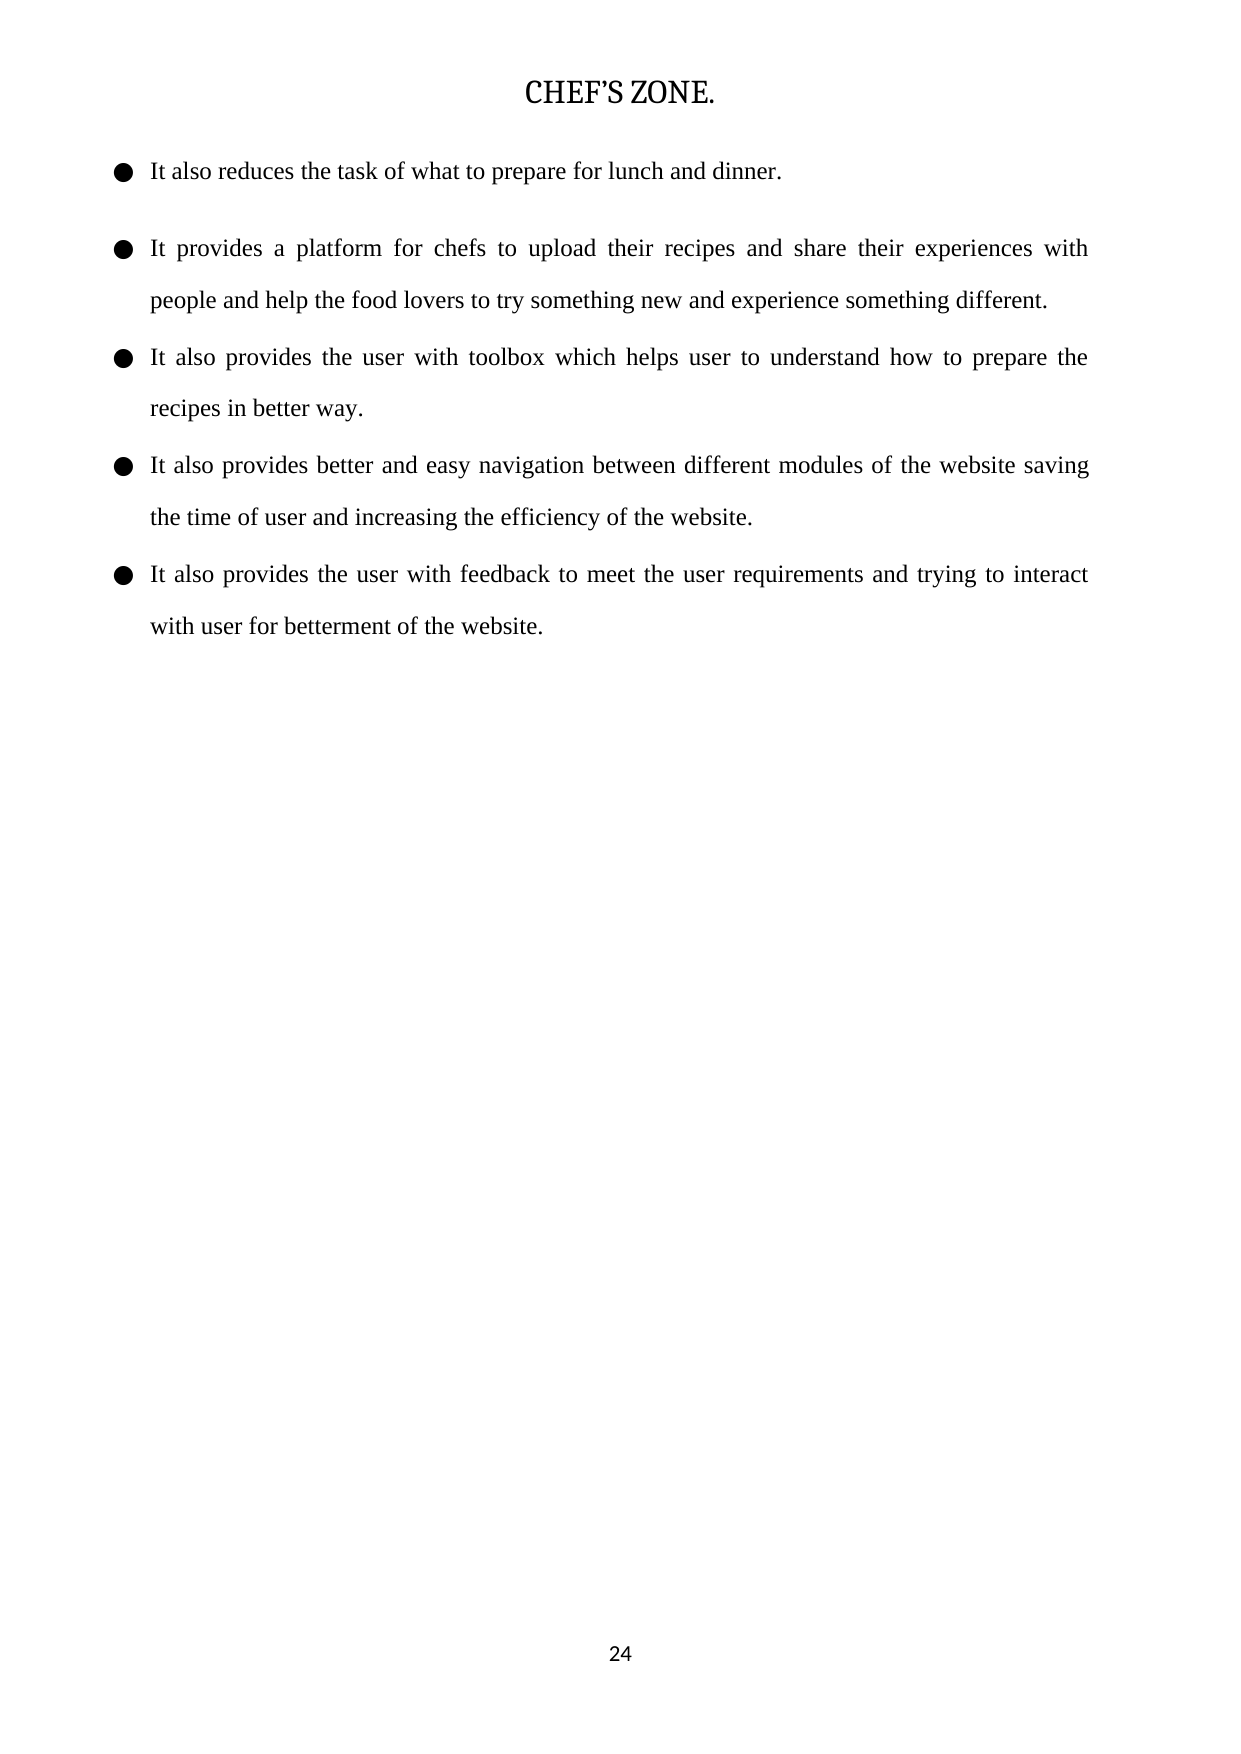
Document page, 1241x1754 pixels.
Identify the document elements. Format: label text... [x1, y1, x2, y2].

list It also provides the user with feedback to meet the user requirements and trying to interact with user for betterment of the website. [112, 545, 1090, 640]
list It provides a platform for chefs to upload their recipes and share their experiences with people and help the food lovers to try something new and experience something different. [112, 219, 1090, 313]
list It also reduces the task of what to prepare for lunch and dinner. [112, 142, 1090, 193]
list It also provides the user with toolbox which helps user to understand how to prepare the recipes in better way. [112, 328, 1090, 422]
list It also provides better and easy navigation between different modules of the website saving the time of user and increasing the efficiency of the website. [112, 437, 1090, 531]
